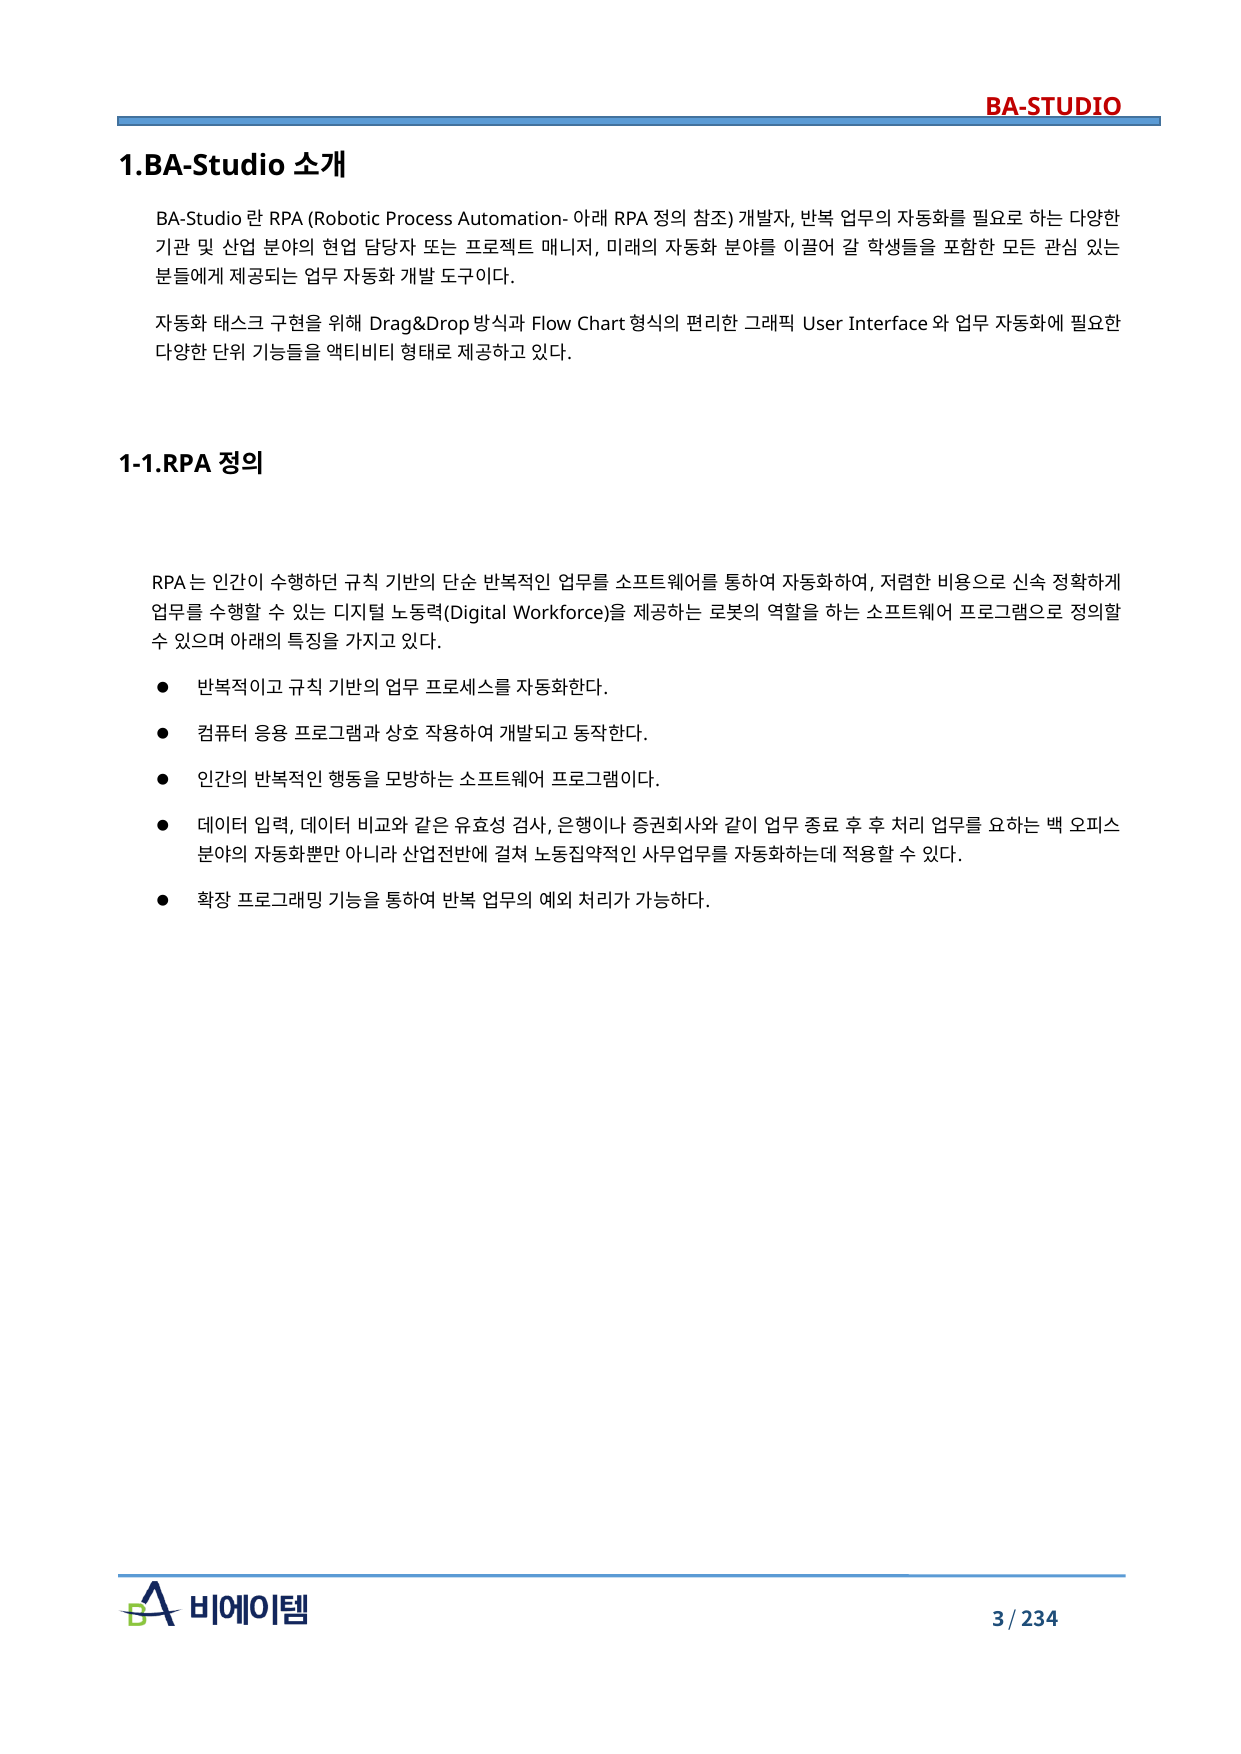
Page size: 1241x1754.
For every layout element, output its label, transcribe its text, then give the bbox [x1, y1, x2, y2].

list BA-Studio란 RPA (Robotic Process Automation- 아래 RPA 정의 참조) 개발자, 반복 업무의 자동화를 필요로 하는 다양한 기관 및 산업 분야의 현업 담당자 또는 프로젝트 매니저, 미래의 자동화 분야를 이끌어 갈 학생들을 포함한 모든 관심 있는 분들에게 제공되는 업무 자동화 개발 도구이다. [156, 204, 1122, 289]
list 확장 프로그래밍 기능을 통하여 반복 업무의 예외 처리가 가능하다. [156, 886, 1122, 913]
list 인간의 반복적인 행동을 모방하는 소프트웨어 프로그램이다. [156, 764, 1122, 792]
list 자동화 태스크 구현을 위해 Drag&Drop방식과 Flow Chart형식의 편리한 그래픽 User Interface와 업무 자동화에 필요한 다양한 단위 기능들을 액티비티 형태로 제공하고 있다. [156, 308, 1122, 364]
list 데이터 입력, 데이터 비교와 같은 유효성 검사, 은행이나 증권회사와 같이 업무 종료 후 후 처리 업무를 요하는 백 오피스 분야의 자동화뿐만 아니라 산업전반에 걸쳐 노동집약적인 사무업무를 자동화하는데 적용할 수 있다. [156, 810, 1122, 867]
list RPA는 인간이 수행하던 규칙 기반의 단순 반복적인 업무를 소프트웨어를 통하여 자동화하여, 저렴한 비용으로 신속 정확하게 업무를 수행할 수 있는 디지털 노동력(Digital Workforce)을 제공하는 로봇의 역할을 하는 소프트웨어 프로그램으로 정의할 수 있으며 아래의 특징을 가지고 있다. [151, 568, 1122, 654]
subtitle 1-1.RPA 정의 [118, 443, 1122, 479]
picture [118, 1581, 308, 1626]
list 컴퓨터 응용 프로그램과 상호 작용하여 개발되고 동작한다. [156, 718, 1122, 746]
subtitle 1.BA-Studio 소개 [118, 141, 1122, 184]
list 반복적이고 규칙 기반의 업무 프로세스를 자동화한다. [156, 672, 1122, 700]
